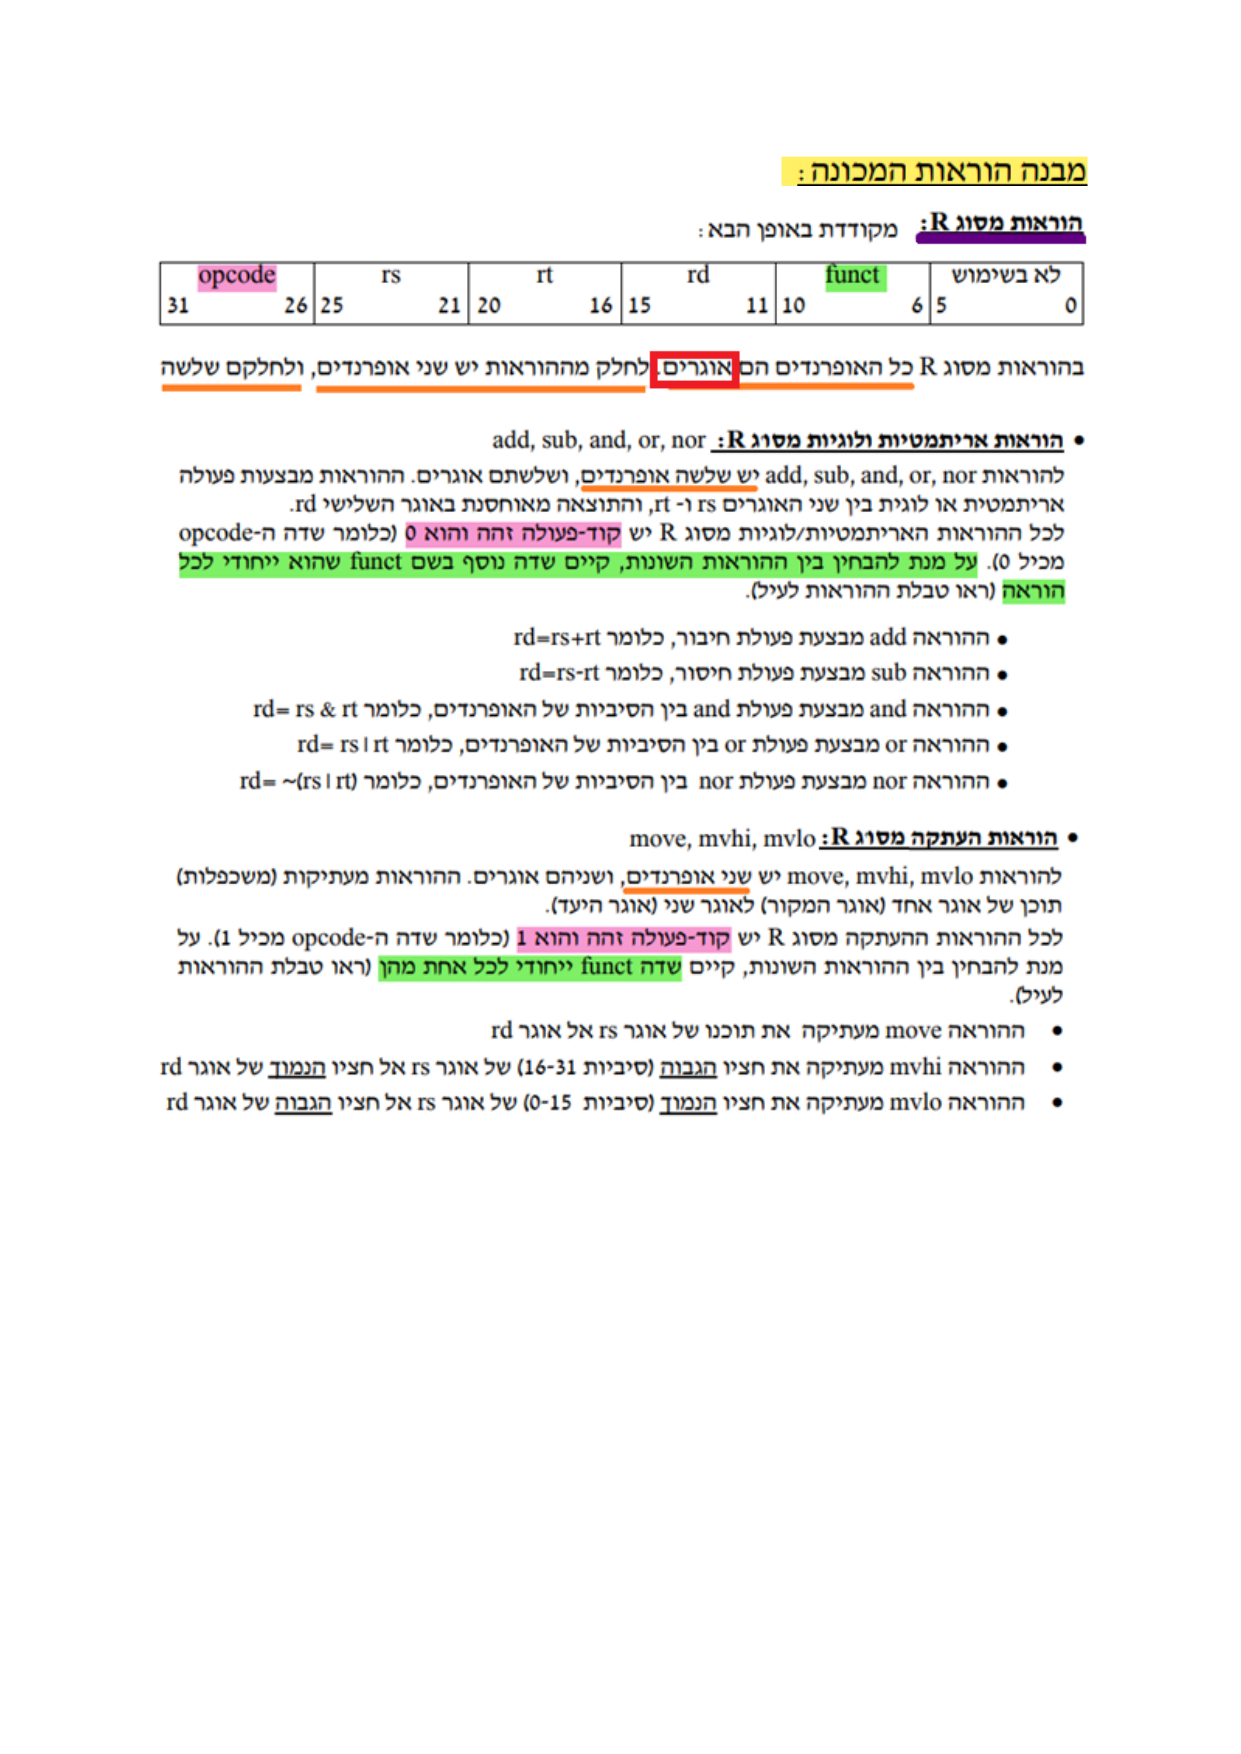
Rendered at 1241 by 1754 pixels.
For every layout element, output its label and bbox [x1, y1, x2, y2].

picture [149, 211, 1091, 398]
picture [774, 150, 1091, 186]
picture [150, 422, 1090, 1129]
